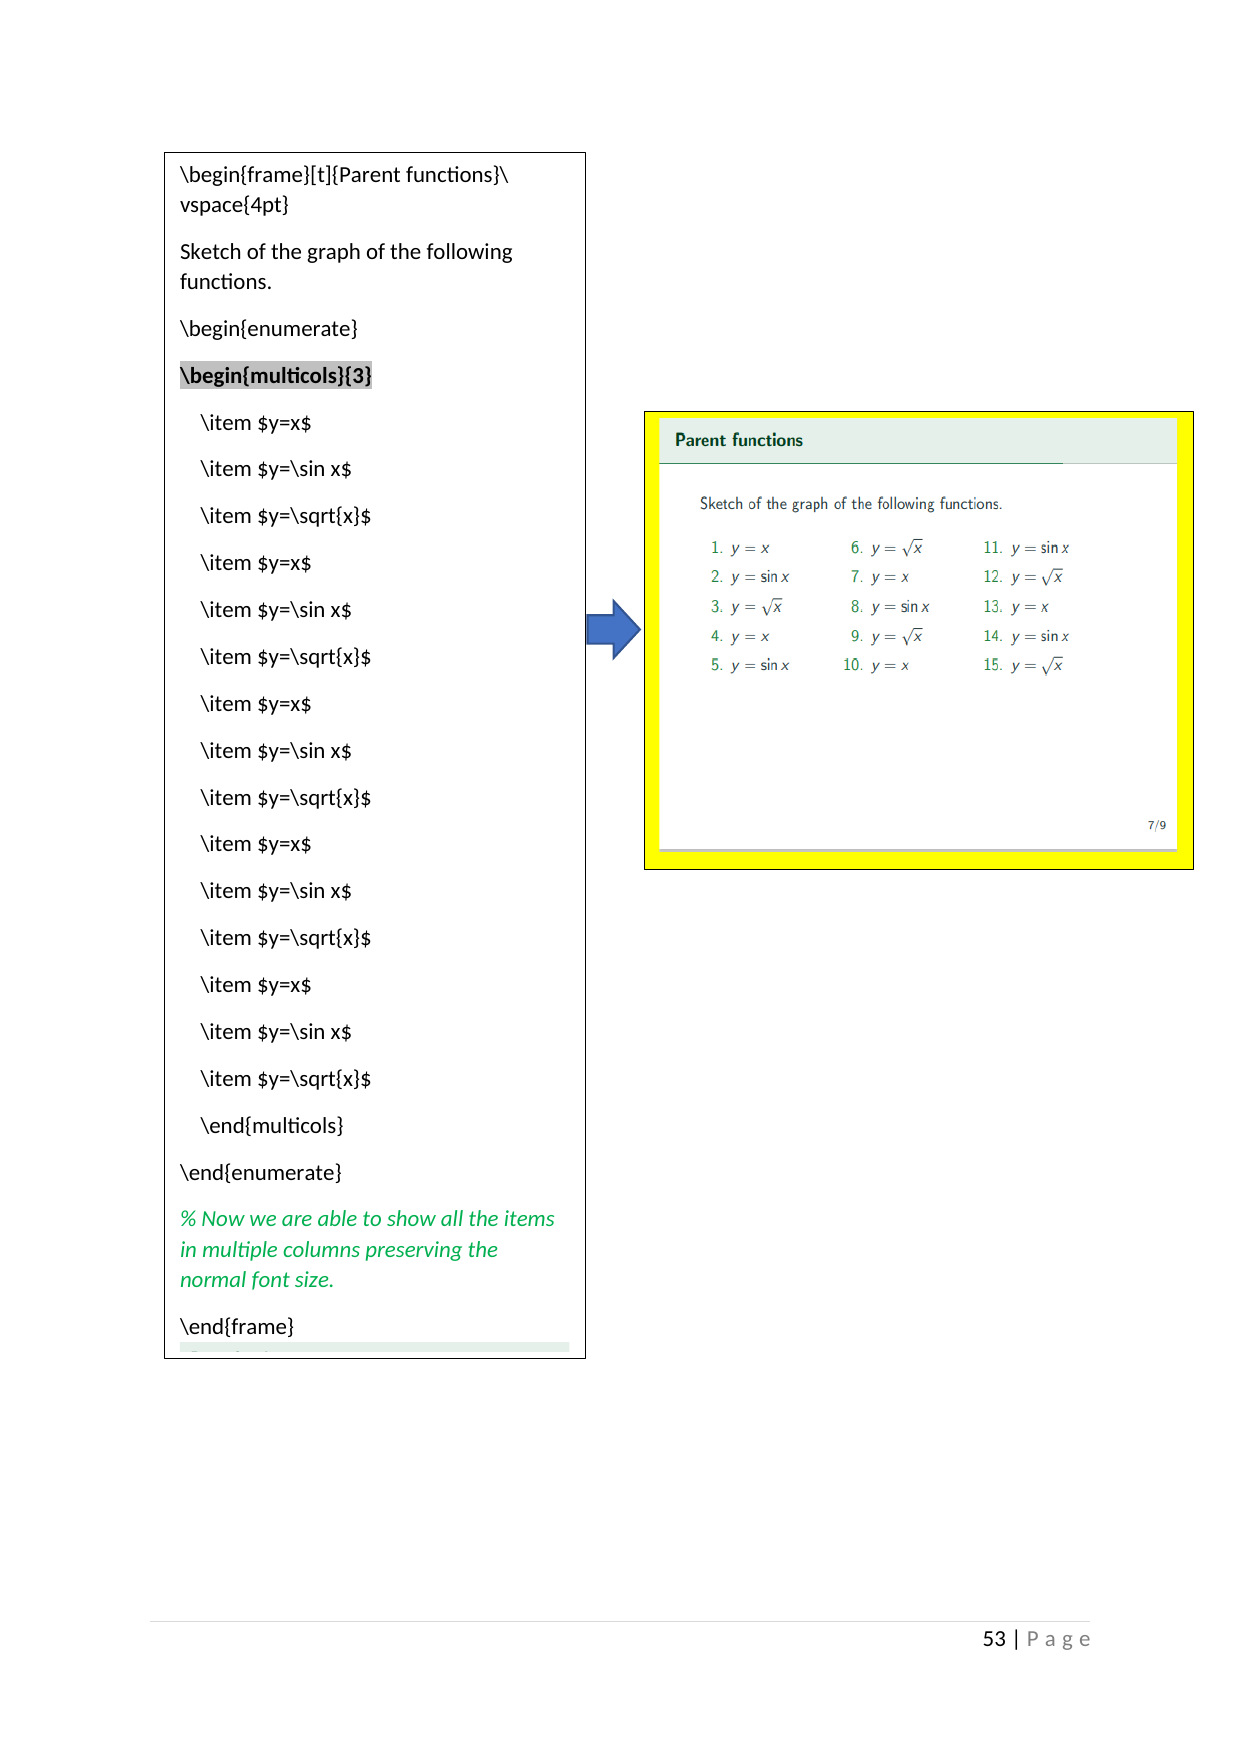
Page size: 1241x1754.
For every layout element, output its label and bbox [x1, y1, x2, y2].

picture [179, 1342, 570, 1352]
picture [659, 418, 1178, 852]
